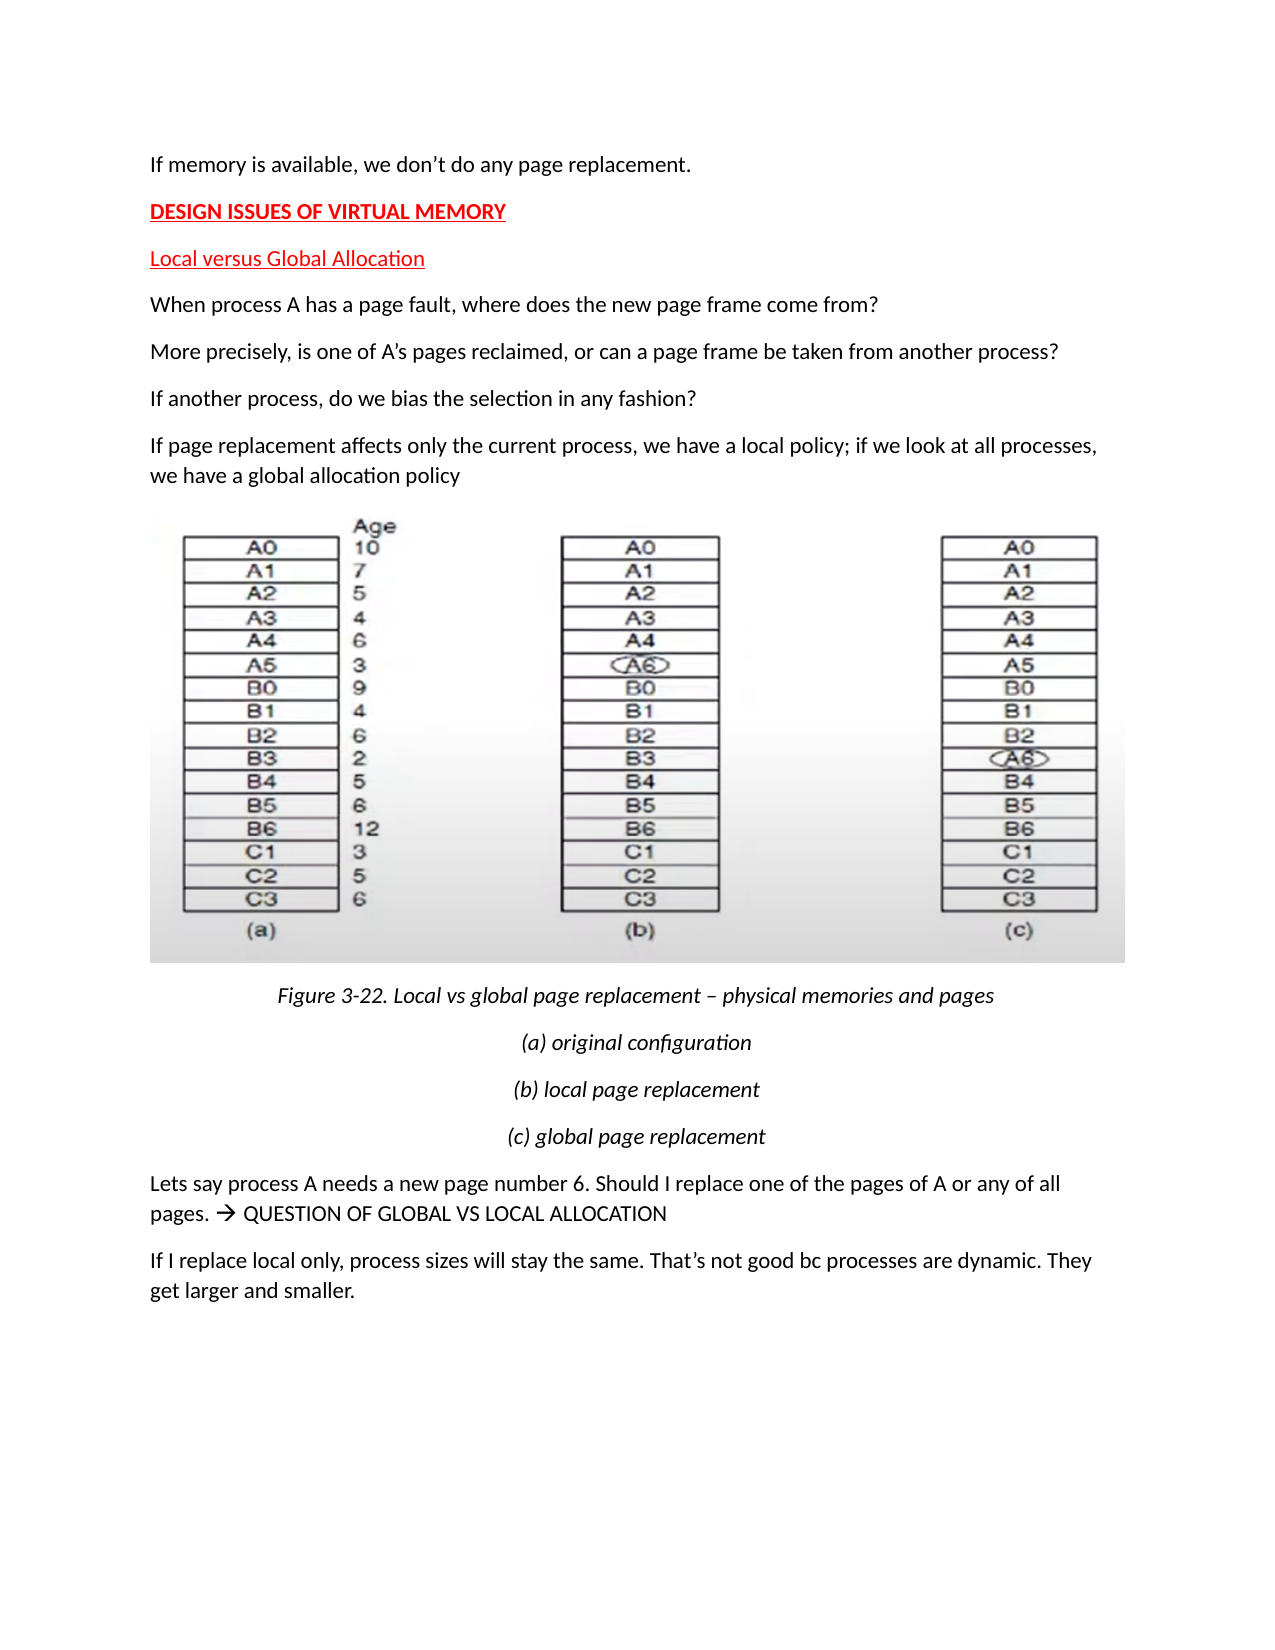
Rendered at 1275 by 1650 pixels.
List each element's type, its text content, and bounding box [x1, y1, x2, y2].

text Figure 3-22. Local vs global page replacement – physical memories and pages [150, 981, 1125, 1009]
text When process A has a page fault, where does the new page frame come from? [150, 291, 1125, 319]
text (b) local page replacement [150, 1075, 1125, 1103]
text More precisely, is one of A’s pages reclaimed, or can a page frame be taken from another process? [150, 337, 1125, 366]
picture [150, 508, 1125, 963]
text DESIGN ISSUES OF VIRTUAL MEMORY [150, 197, 1125, 225]
text If page replacement affects only the current process, we have a local policy; if we look at all processes, we have a global allocation policy [150, 431, 1125, 489]
text Local versus Global Allocation [150, 244, 1125, 272]
text (a) original configuration [150, 1028, 1125, 1056]
text If another process, do we bias the selection in any fashion? [150, 384, 1125, 412]
text If I replace local only, process sizes will stay the same. That’s not good bc processes are dynamic. They get larger and smaller. [150, 1246, 1125, 1304]
text If memory is available, we don’t do any page replacement. [150, 150, 1125, 178]
text (c) global page replacement [150, 1122, 1125, 1150]
text Lets say process A needs a new page number 6. Should I replace one of the pages of A or any of all pages. QUESTION OF GLOBAL VS LOCAL ALLOCATION [150, 1169, 1125, 1227]
